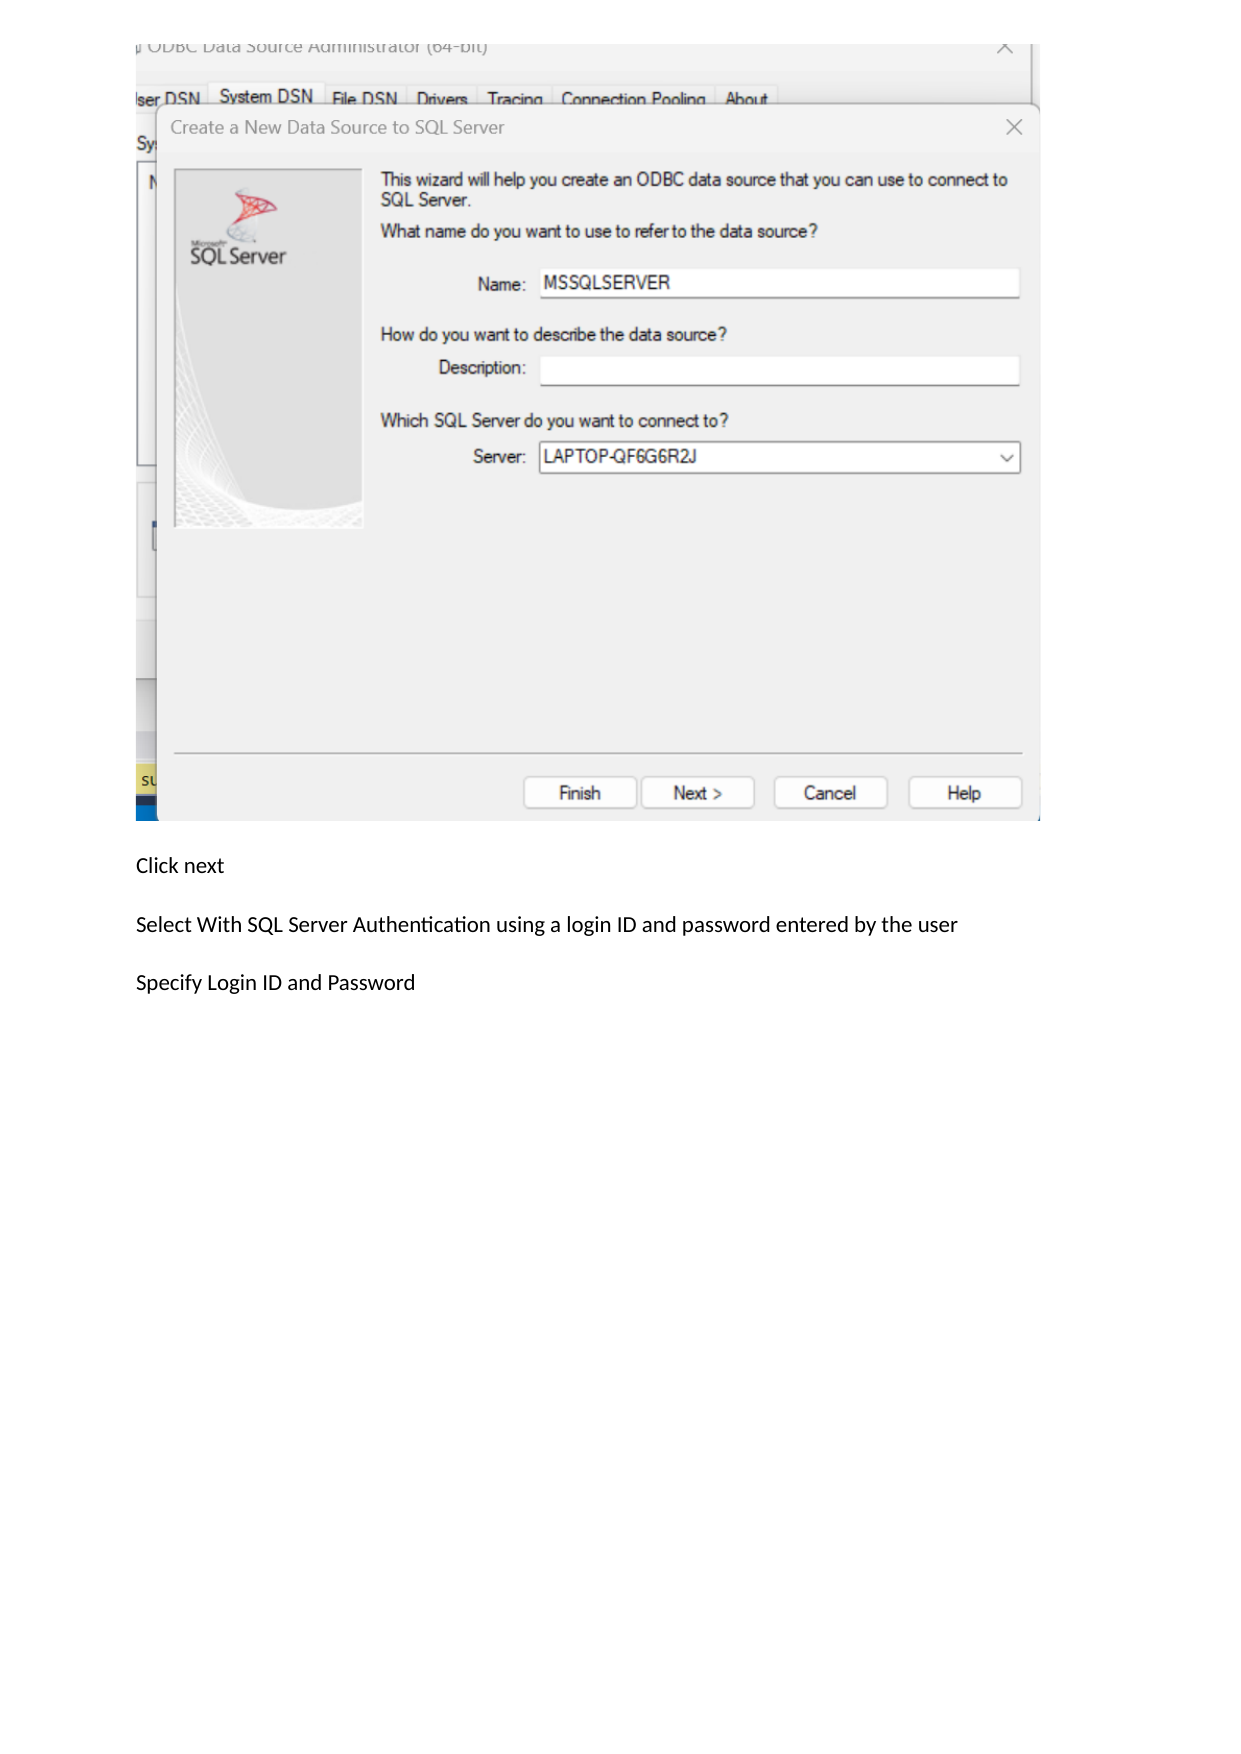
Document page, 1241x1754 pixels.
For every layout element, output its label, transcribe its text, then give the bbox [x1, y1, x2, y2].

text Specify Login ID and Password [136, 968, 1146, 996]
picture [135, 44, 1040, 821]
text Select With SQL Server Authentication using a login ID and password entered by the user [136, 910, 1146, 938]
text Click next [136, 851, 1146, 879]
